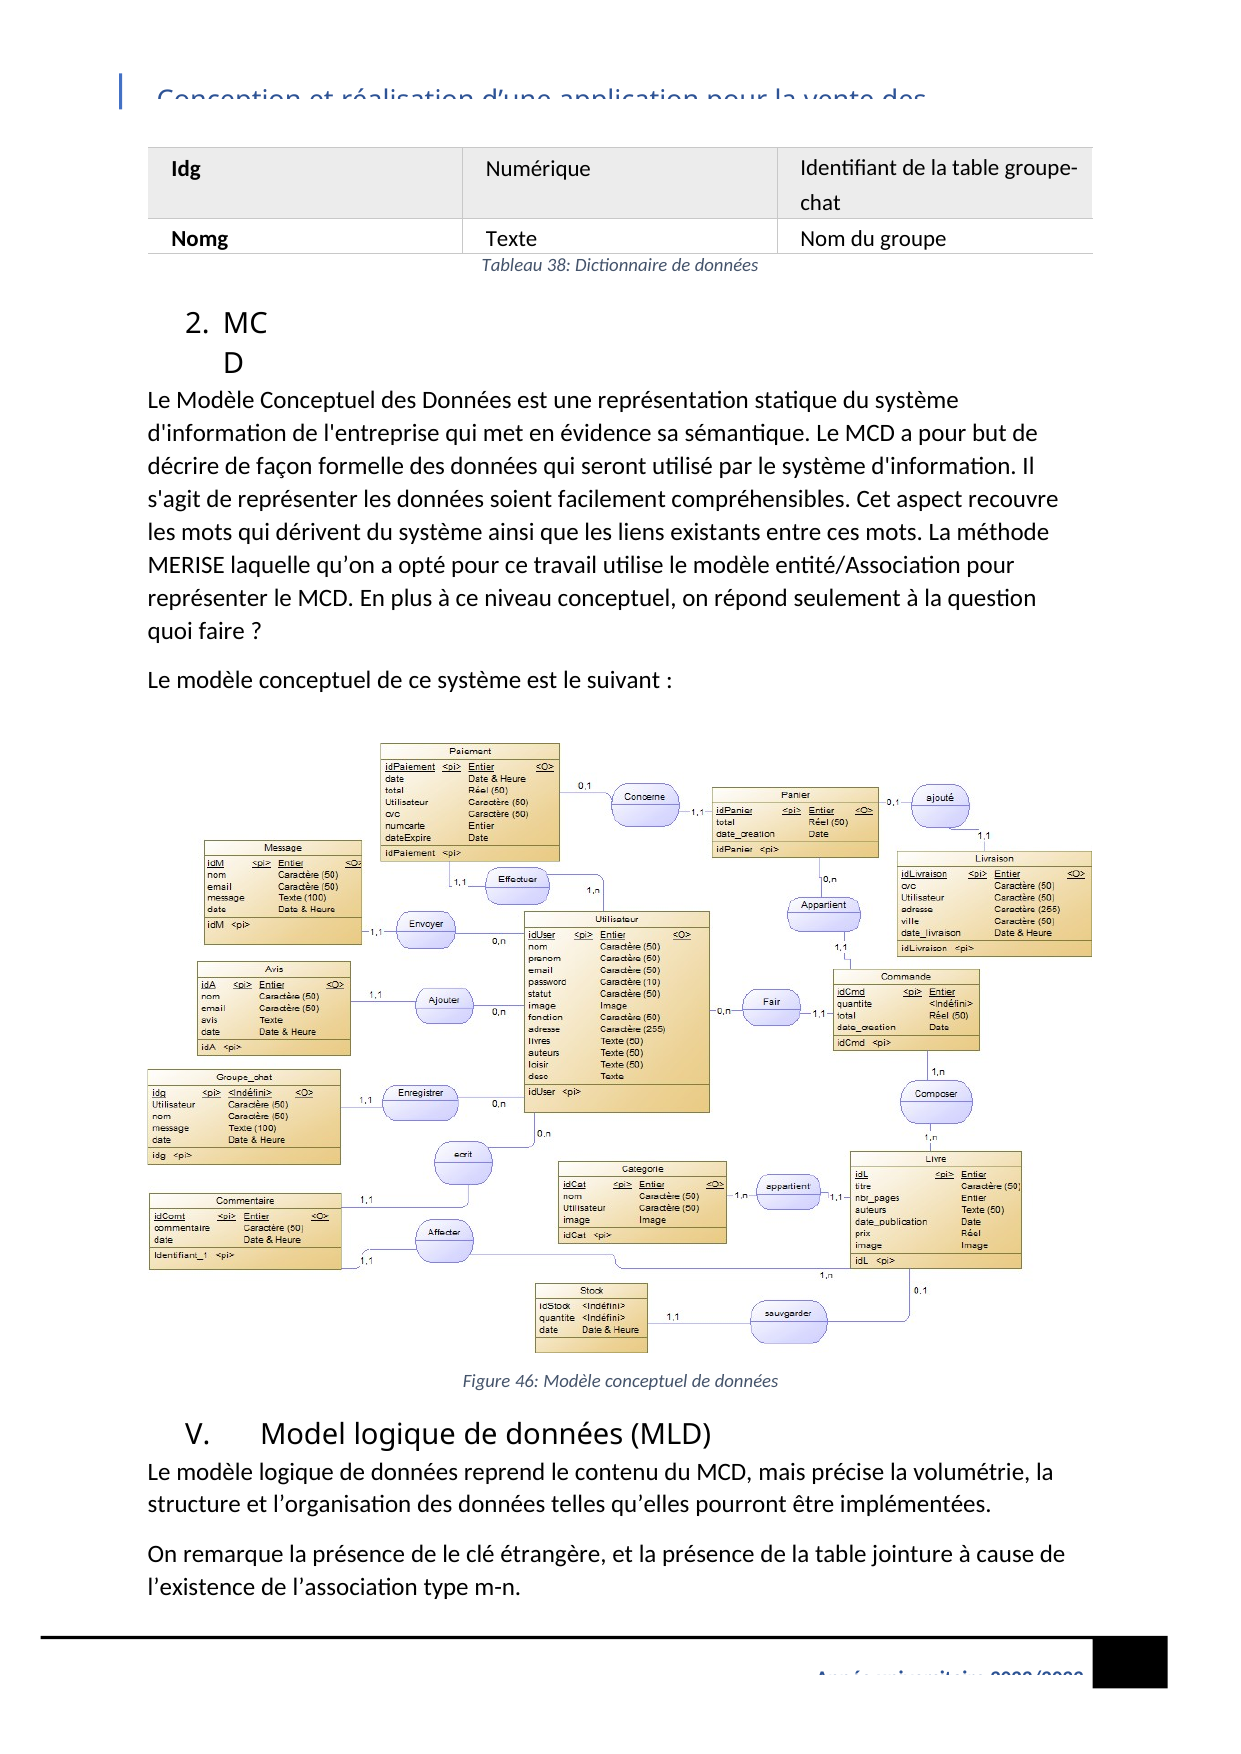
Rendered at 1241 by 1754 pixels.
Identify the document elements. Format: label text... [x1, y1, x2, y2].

table_header Identifiant de la table groupe- chat [778, 148, 1092, 218]
subtitle Model logique de données (MLD) [185, 1413, 1223, 1453]
table_header Numérique [463, 148, 777, 218]
picture [147, 743, 1092, 1353]
table_cell Texte [463, 219, 777, 253]
subtitle MCD [185, 302, 284, 382]
text On remarque la présence de le clé étrangère, et la présence de la table jointure à cause de l’existence de l’association type m-n. [147, 1538, 1093, 1602]
table_cell Nomg [148, 219, 462, 253]
text Le Modèle Conceptuel des Données est une représentation statique du système d'information de l'entreprise qui met en évidence sa sémantique. Le MCD a pour but de décrire de façon formelle des données qui seront utilisé par le système d'information. Il s'agit de représenter les données soient facilement compréhensibles. Cet aspect recouvre les mots qui dérivent du système ainsi que les liens existants entre ces mots. La méthode MERISE laquelle qu’on a opté pour ce travail utilise le modèle entité/Association pour représenter le MCD. En plus à ce niveau conceptuel, on répond seulement à la question quoi faire ? [147, 384, 1087, 645]
text Le modèle conceptuel de ce système est le suivant : [147, 665, 1223, 695]
table_cell Nom du groupe [778, 219, 1092, 253]
table_header Idg [148, 148, 462, 218]
text Tableau 38: Dictionnaire de données [481, 254, 1223, 276]
text Le modèle logique de données reprend le contenu du MCD, mais précise la volumétrie, la structure et l’organisation des données telles qu’elles pourront être implémentées. [147, 1456, 1093, 1519]
